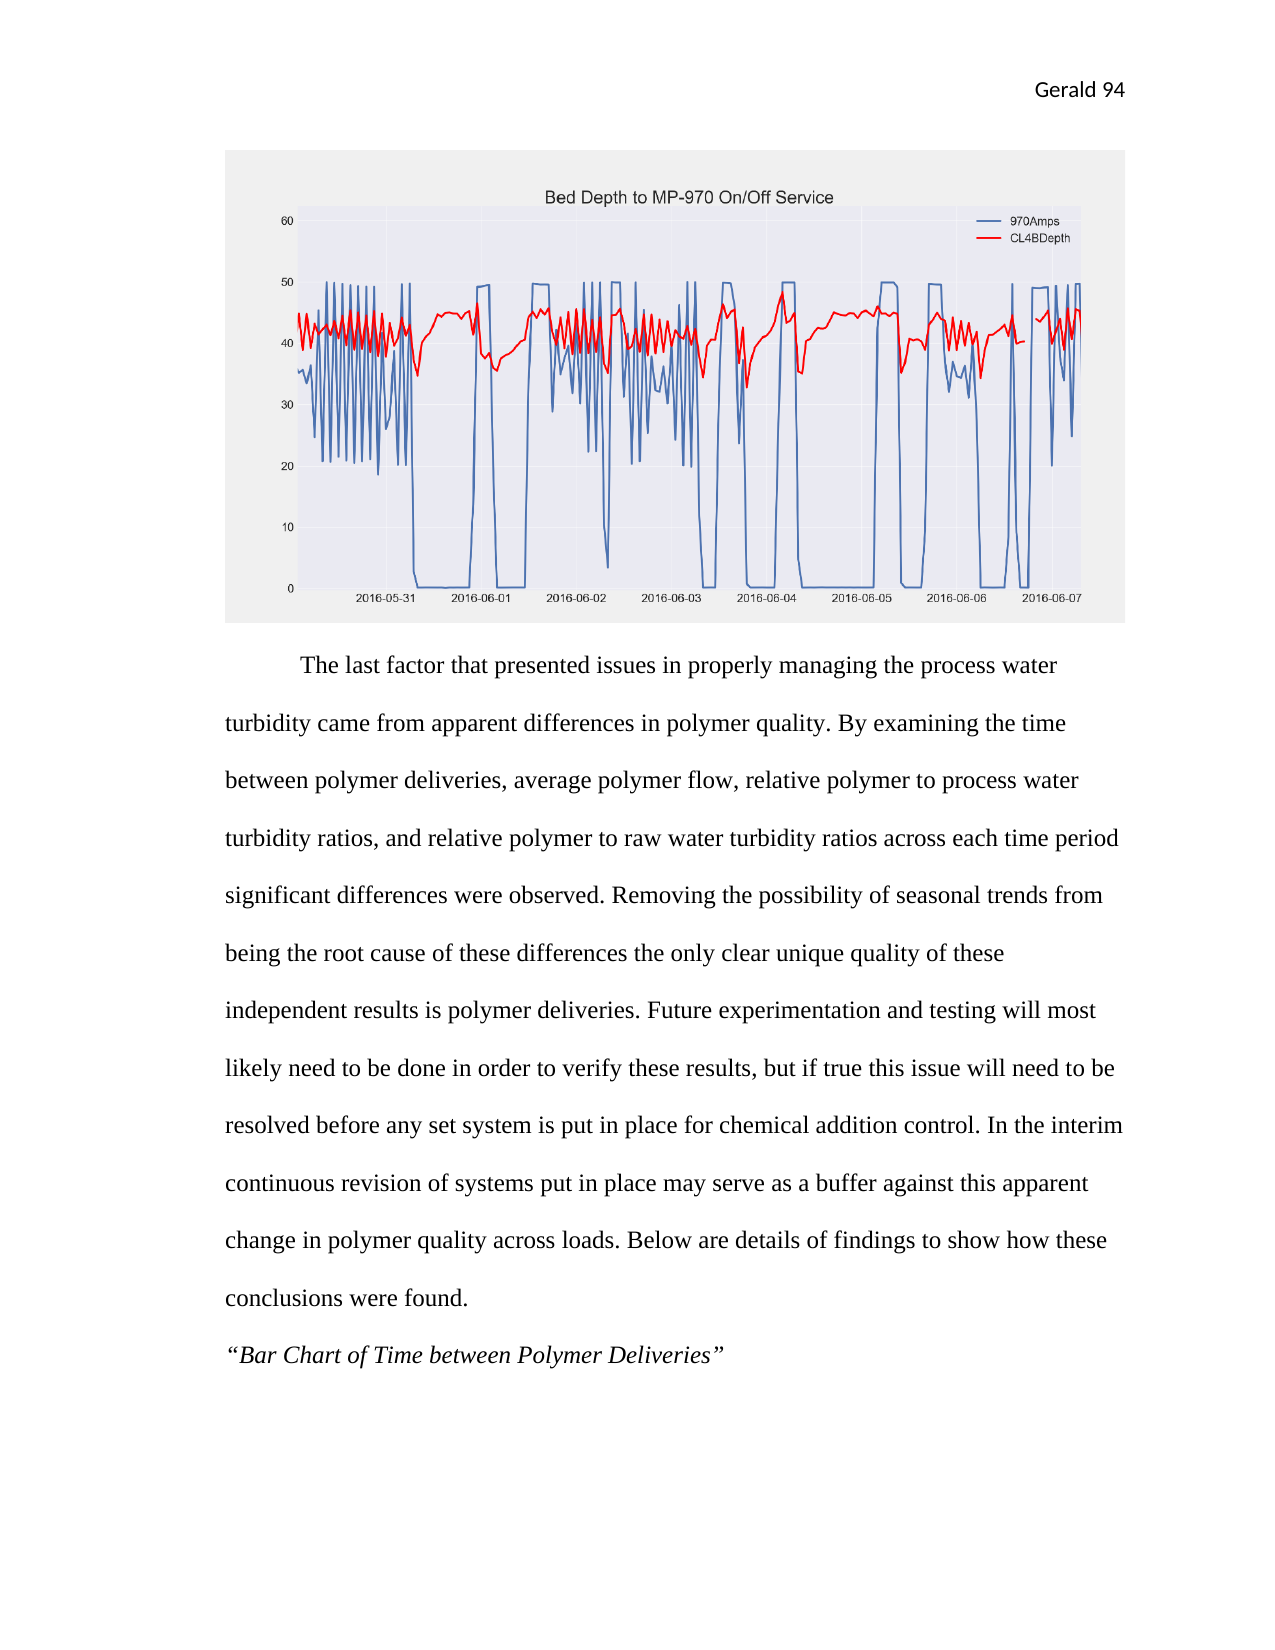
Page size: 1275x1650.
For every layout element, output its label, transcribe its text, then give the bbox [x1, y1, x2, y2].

picture [225, 150, 1125, 623]
text “Bar Chart of Time between Polymer Deliveries” [225, 1340, 1125, 1369]
text The last factor that presented issues in properly managing the process water turbidity came from apparent differences in polymer quality. By examining the time between polymer deliveries, average polymer flow, relative polymer to process water turbidity ratios, and relative polymer to raw water turbidity ratios across each time period significant differences were observed. Removing the possibility of seasonal trends from being the root cause of these differences the only clear unique quality of these independent results is polymer deliveries. Future experimentation and testing will most likely need to be done in order to verify these results, but if true this issue will need to be resolved before any set system is put in place for chemical addition control. In the interim continuous revision of systems put in place may serve as a buffer against this apparent change in polymer quality across loads. Below are details of findings to show how these conclusions were found. [225, 650, 1125, 1311]
